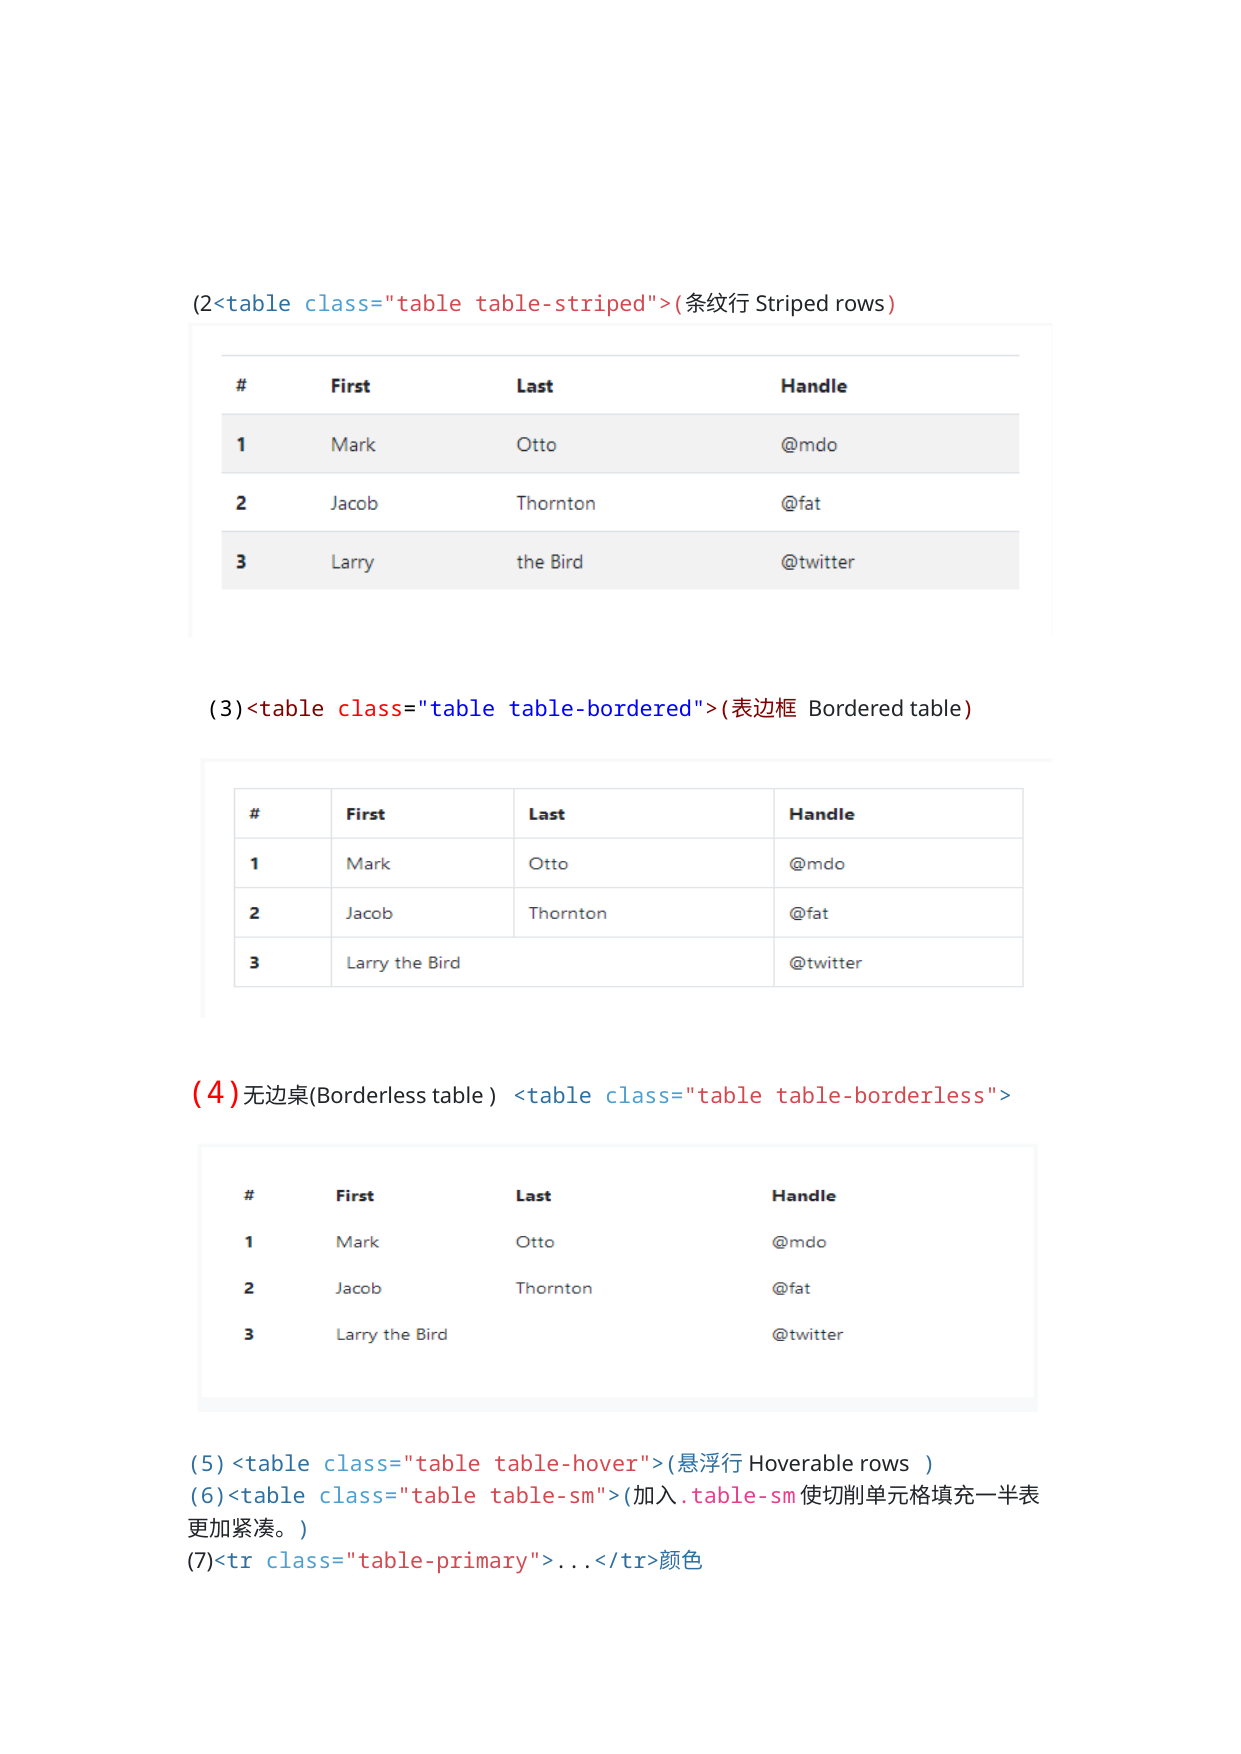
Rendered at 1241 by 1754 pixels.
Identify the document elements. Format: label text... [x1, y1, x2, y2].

text (7)<tr class="table-primary">...</tr>颜色 [187, 1543, 1053, 1575]
text (6)<table class="table table-sm">(加入.table-sm使切削单元格填充一半表更加紧凑。) [187, 1478, 1053, 1543]
picture [187, 323, 1053, 637]
text (4)无边桌(Borderless table ) <table class="table table-borderless"> [187, 1059, 1053, 1124]
text (2<table class="table table-striped">(条纹行 Striped rows) [187, 285, 1053, 318]
list <table class="table table-hover">(悬浮行 Hoverable rows ) [187, 1445, 1053, 1478]
picture [187, 748, 1053, 1018]
text (3)<table class="table table-bordered">(表边框 Bordered table) [187, 672, 1053, 737]
picture [187, 1128, 1053, 1412]
